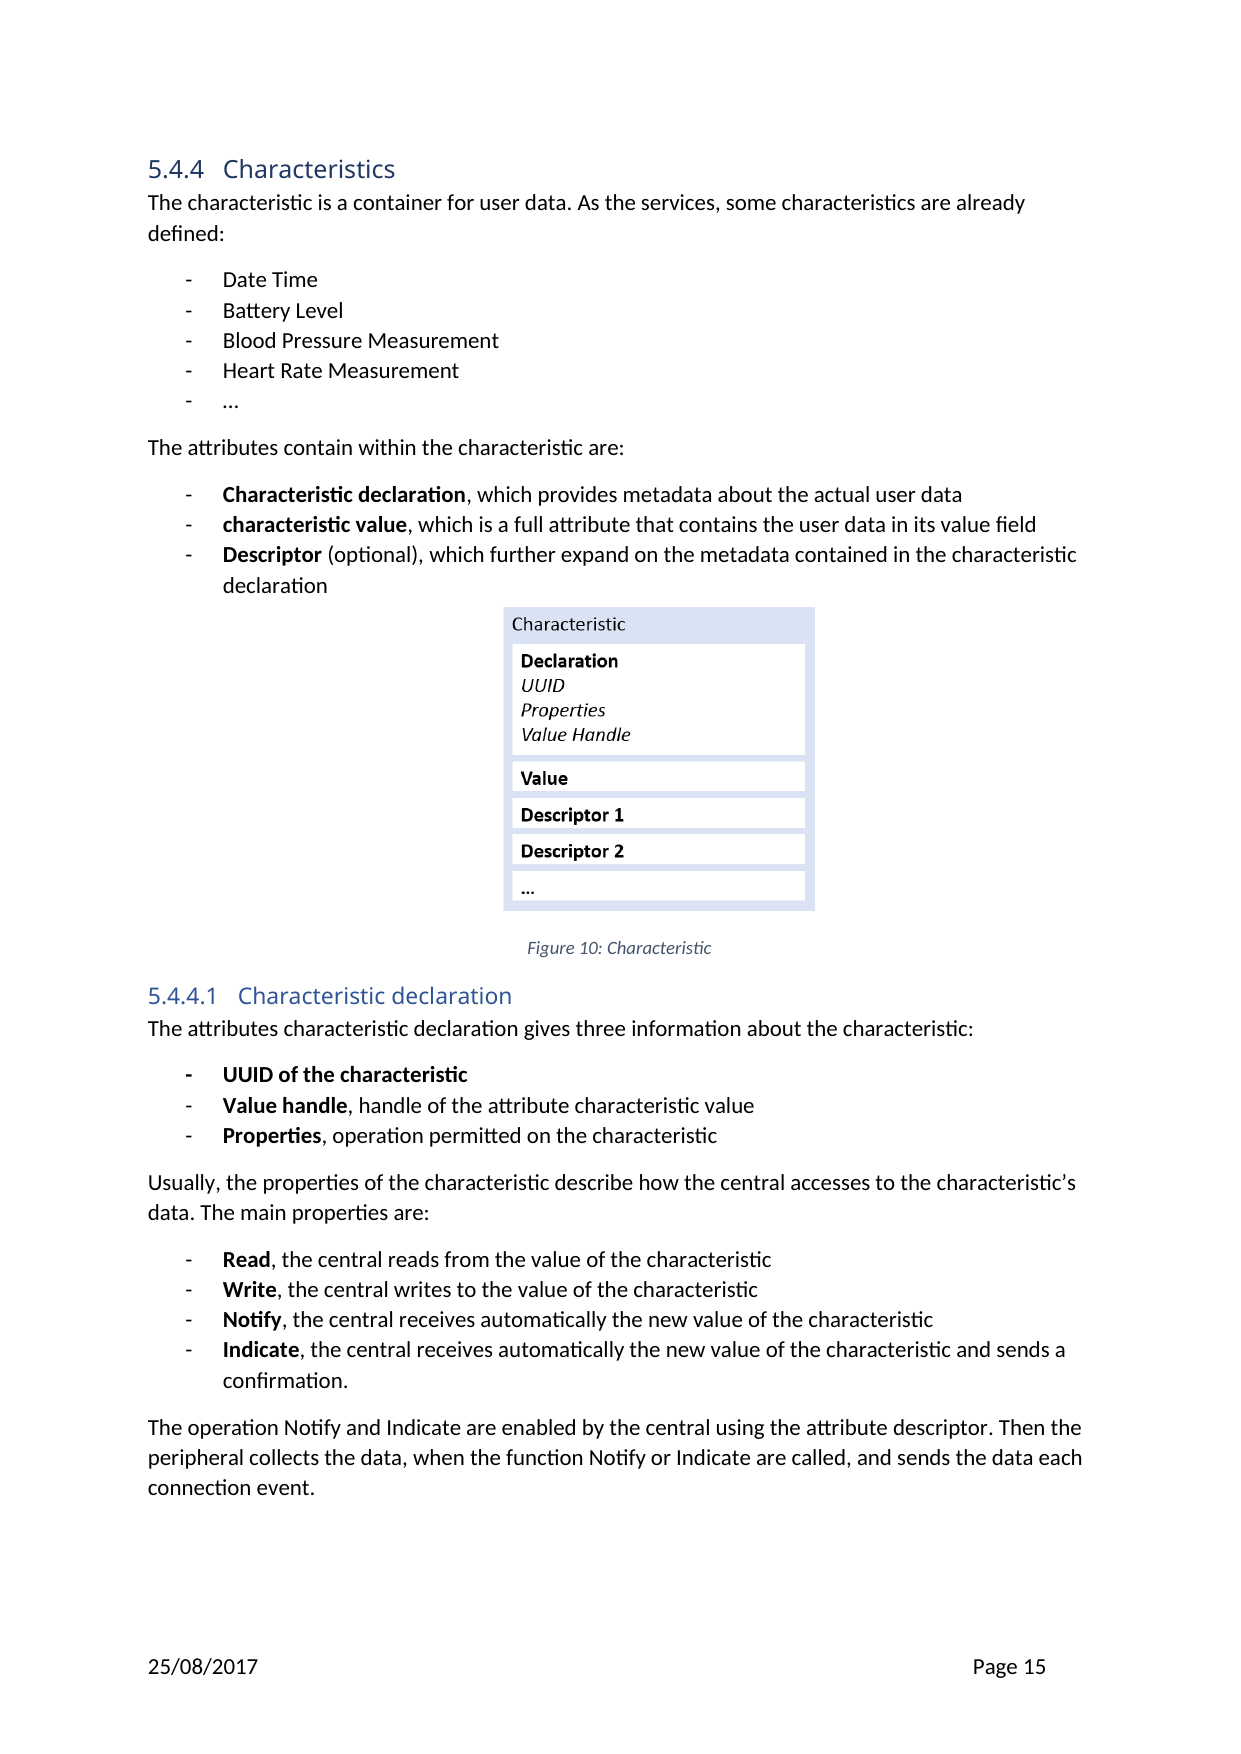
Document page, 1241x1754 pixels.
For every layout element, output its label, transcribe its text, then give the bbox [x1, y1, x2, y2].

subtitle Characteristic declaration [148, 980, 1093, 1011]
text The operation Notify and Indicate are enabled by the central using the attribute descriptor. Then the peripheral collects the data, when the function Notify or Indicate are called, and sends the data each connection event. [148, 1413, 1093, 1501]
picture [495, 601, 820, 918]
list Heart Rate Measurement [185, 356, 1093, 384]
text The characteristic is a container for user data. As the services, some characteristics are already defined: [148, 188, 1093, 247]
list Read, the central reads from the value of the characteristic [185, 1245, 1093, 1273]
list Characteristic declaration, which provides metadata about the actual user data [185, 480, 1093, 508]
list Blood Pressure Measurement [185, 326, 1093, 354]
text Usually, the properties of the characteristic describe how the central accesses to the characteristic’s data. The main properties are: [148, 1168, 1093, 1226]
list Notify, the central receives automatically the new value of the characteristic [185, 1305, 1093, 1333]
list characteristic value, which is a full attribute that contains the user data in its value field [185, 510, 1093, 538]
list Date Time [185, 266, 1093, 294]
list Write, the central writes to the value of the characteristic [185, 1275, 1093, 1303]
list … [185, 386, 1093, 414]
text The attributes contain within the characteristic are: [148, 433, 1093, 461]
text Figure 10: Characteristic [148, 936, 1093, 959]
list Properties, operation permitted on the characteristic [185, 1121, 1093, 1149]
list Descriptor (optional), which further expand on the metadata contained in the characteristic declaration [185, 541, 1093, 599]
text The attributes characteristic declaration gives three information about the characteristic: [148, 1014, 1093, 1042]
list Indicate, the central receives automatically the new value of the characteristic and sends a confirmation. [185, 1336, 1093, 1394]
list UUID of the characteristic [185, 1061, 1093, 1088]
list Battery Level [185, 296, 1093, 324]
list Value handle, handle of the attribute characteristic value [185, 1091, 1093, 1119]
subtitle Characteristics [148, 152, 1093, 186]
